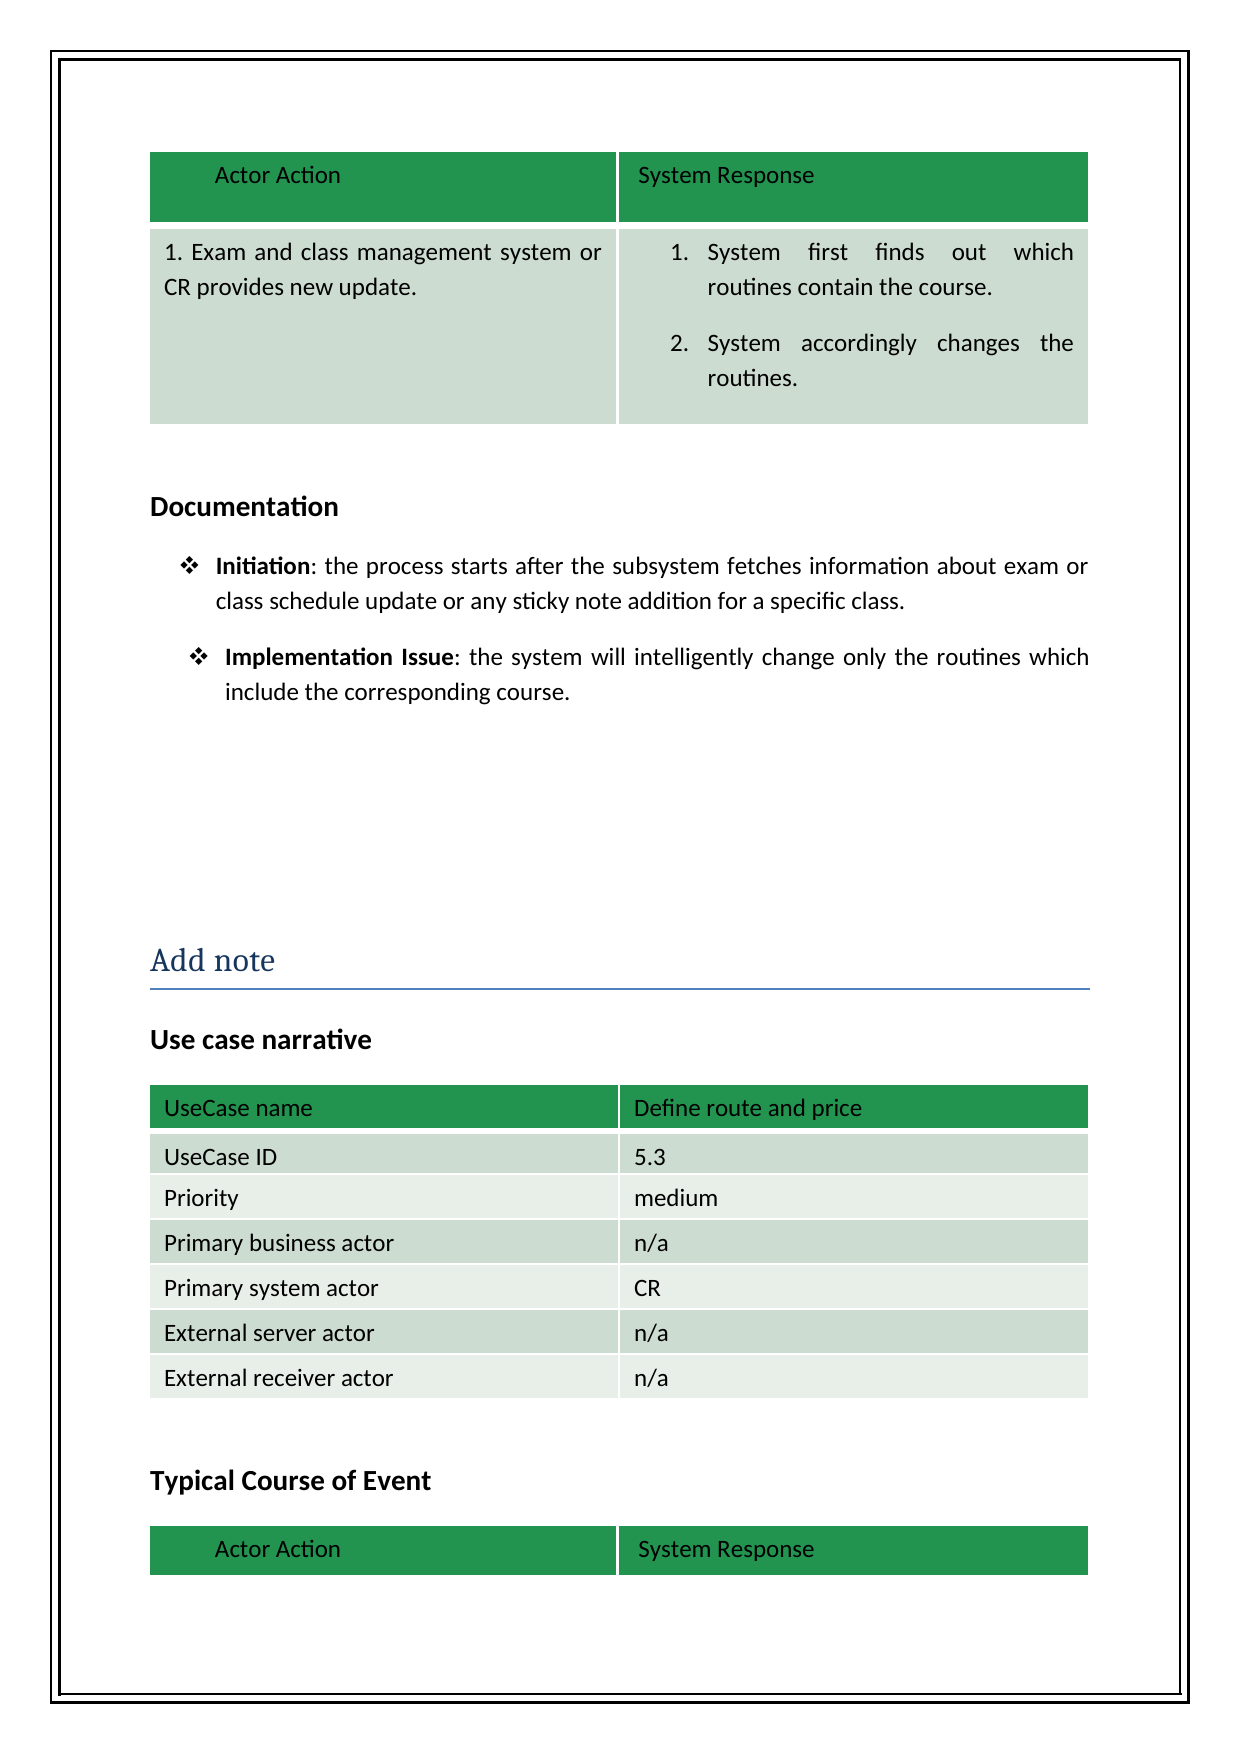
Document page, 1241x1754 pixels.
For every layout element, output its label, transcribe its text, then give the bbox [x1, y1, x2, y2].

table_cell Primary system actor [150, 1265, 618, 1308]
table_cell External server actor [150, 1310, 618, 1353]
table_cell Priority [150, 1175, 618, 1218]
table_header System Response [619, 1526, 1088, 1575]
list Initiation: the process starts after the subsystem fetches information about exam or class schedule update or any sticky note addition for a specific class. [178, 550, 1090, 616]
table_header Actor Action [150, 1526, 616, 1575]
table_cell medium [620, 1175, 1088, 1218]
table_cell System first finds out which routines contain the course. System accordingly changes the routines. [619, 229, 1088, 424]
table_cell 1. Exam and class management system or CR provides new update. [150, 229, 616, 424]
list Implementation Issue: the system will intelligently change only the routines which include the corresponding course. [187, 641, 1090, 707]
table_cell 5.3 [620, 1134, 1088, 1173]
table_cell CR [620, 1265, 1088, 1308]
table_header Actor Action [150, 152, 616, 222]
table_header UseCase name [150, 1085, 618, 1128]
text Use case narrative [150, 1021, 1090, 1057]
table_cell External receiver actor [150, 1355, 618, 1398]
table_cell UseCase ID [150, 1134, 618, 1173]
table_header System Response [619, 152, 1088, 222]
table_cell n/a [620, 1220, 1088, 1263]
table_header Define route and price [620, 1085, 1088, 1128]
table_cell Primary business actor [150, 1220, 618, 1263]
text Typical Course of Event [150, 1462, 1090, 1497]
title Add note [150, 941, 1090, 988]
table_cell n/a [620, 1310, 1088, 1353]
table_cell n/a [620, 1355, 1088, 1398]
text Documentation [150, 488, 1090, 524]
